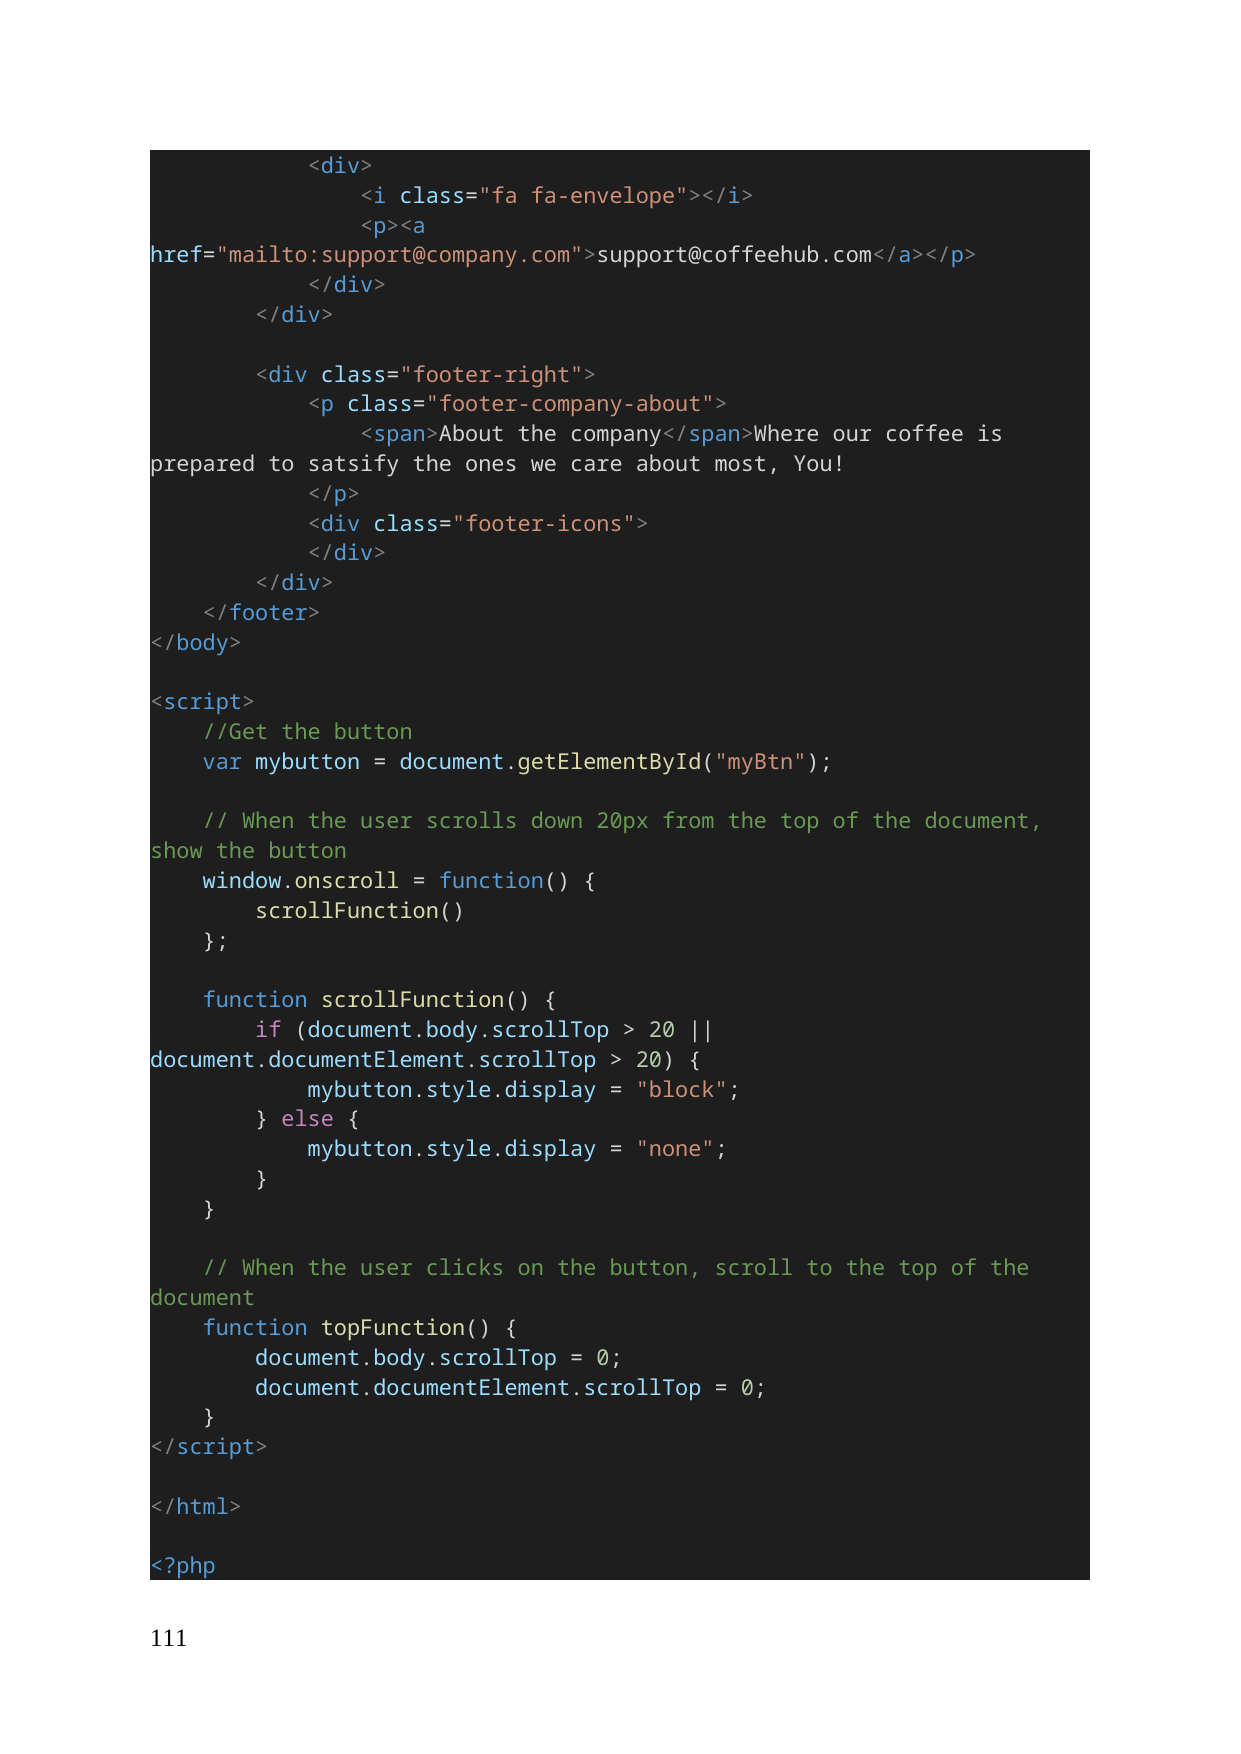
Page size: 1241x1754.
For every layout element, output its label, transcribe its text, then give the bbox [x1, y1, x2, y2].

text } [150, 1163, 1090, 1193]
text </div> [150, 537, 1090, 567]
text var mybutton = document.getElementById("myBtn"); [150, 746, 1090, 776]
text </div> [150, 567, 1090, 597]
text document.documentElement.scrollTop = 0; [150, 1371, 1090, 1401]
text document.body.scrollTop = 0; [150, 1342, 1090, 1371]
text } else { [150, 1103, 1090, 1133]
text <div> [150, 150, 1090, 180]
text } [150, 1193, 1090, 1222]
text if (document.body.scrollTop > 20 || document.documentElement.scrollTop > 20) { [150, 1014, 1090, 1073]
text <div class="footer-right"> [150, 358, 1090, 388]
text </body> [150, 627, 1090, 656]
text scrollFunction() [150, 895, 1090, 924]
text // When the user clicks on the button, scroll to the top of the document [150, 1252, 1090, 1312]
text // When the user scrolls down 20px from the top of the document, show the button [150, 805, 1090, 865]
text //Get the button [150, 716, 1090, 746]
text </html> [150, 1491, 1090, 1520]
text <i class="fa fa-envelope"></i> [150, 180, 1090, 209]
text </script> [150, 1431, 1090, 1461]
text <p class="footer-company-about"> [150, 388, 1090, 418]
text </p> [150, 478, 1090, 507]
text <span>About the company</span>Where our coffee is prepared to satsify the ones we care about most, You! [150, 418, 1090, 478]
text mybutton.style.display = "block"; [150, 1073, 1090, 1103]
text window.onscroll = function() { [150, 865, 1090, 895]
text <script> [150, 686, 1090, 716]
text <p><a href="mailto:support@company.com">support@coffeehub.com</a></p> [150, 209, 1090, 269]
text mybutton.style.display = "none"; [150, 1133, 1090, 1163]
text </div> [150, 269, 1090, 299]
text function scrollFunction() { [150, 984, 1090, 1014]
text </div> [150, 299, 1090, 329]
text </footer> [150, 597, 1090, 627]
text <?php [150, 1550, 1090, 1580]
text <div class="footer-icons"> [150, 507, 1090, 537]
text }; [150, 924, 1090, 954]
text } [150, 1401, 1090, 1431]
text function topFunction() { [150, 1312, 1090, 1342]
